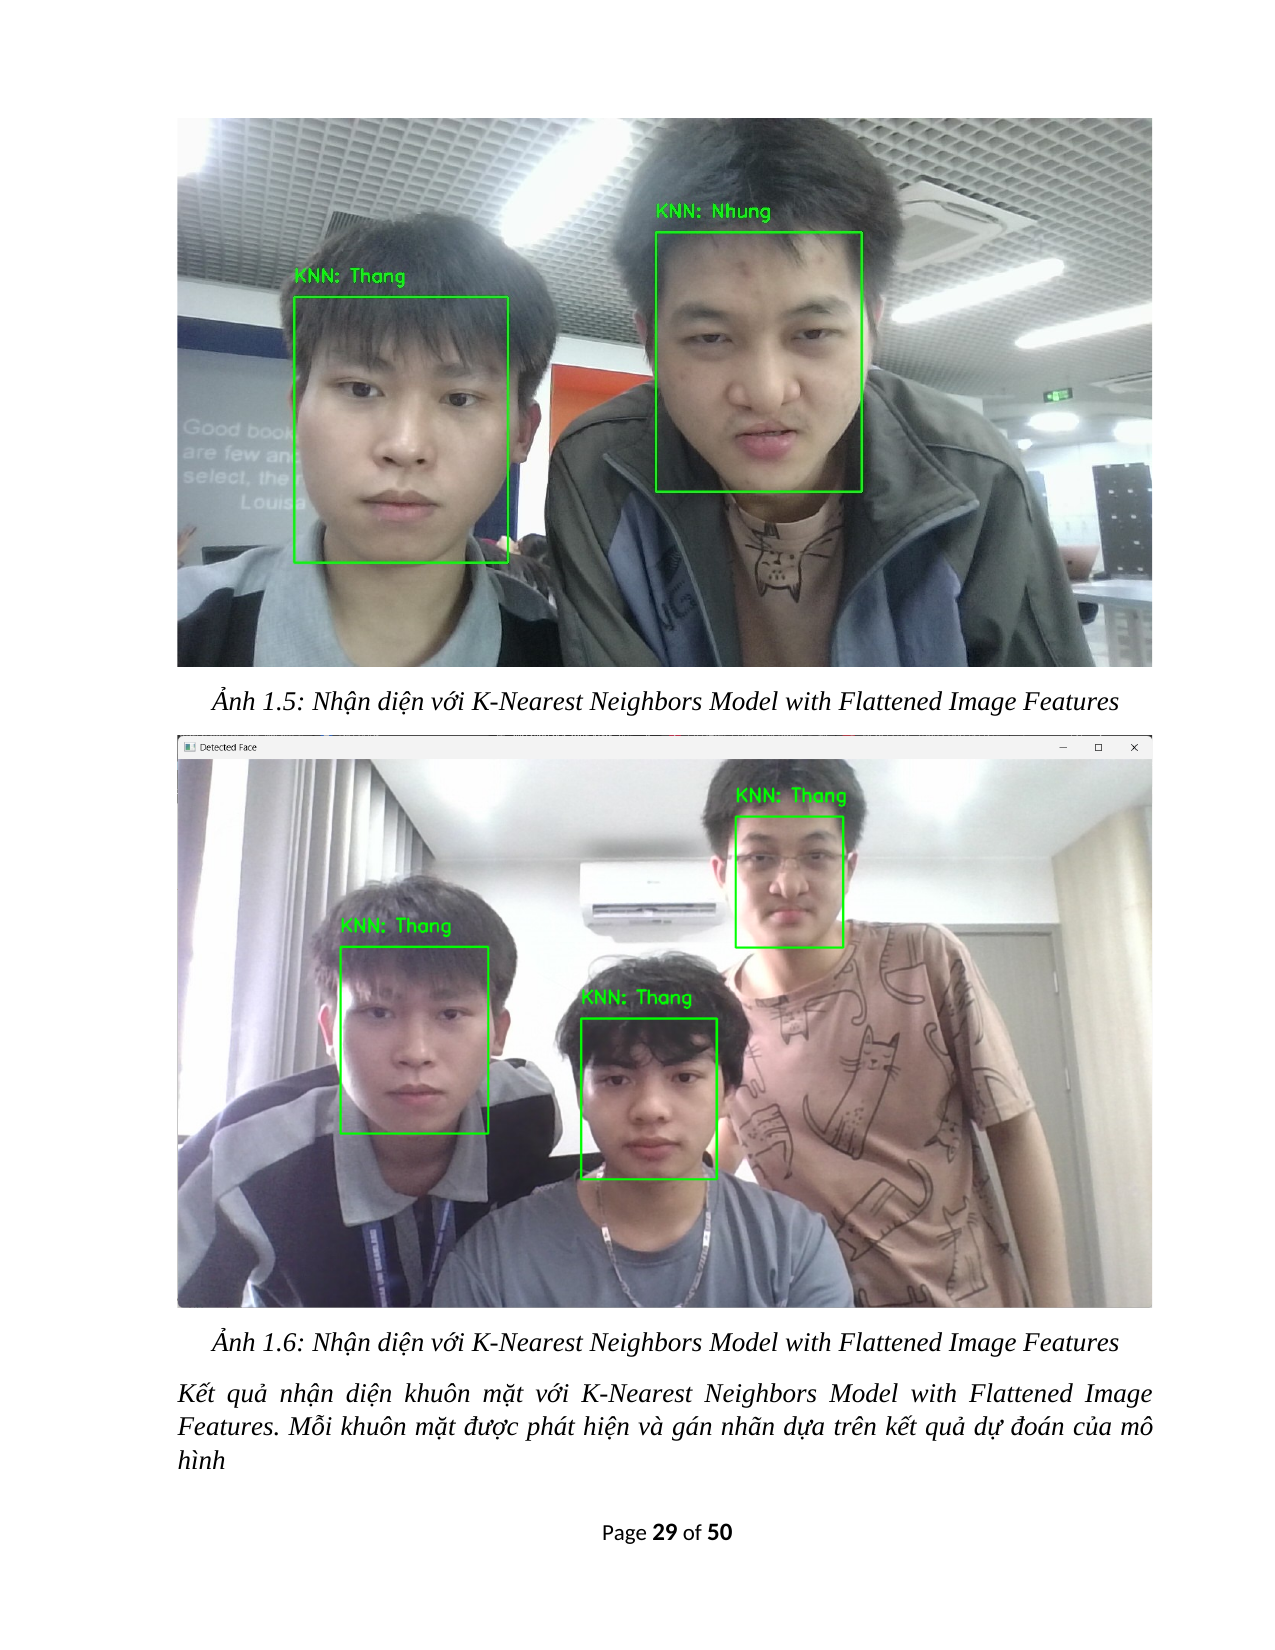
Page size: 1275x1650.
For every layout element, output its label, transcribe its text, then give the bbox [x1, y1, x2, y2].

text Ảnh 1.5: Nhận diện với K-Nearest Neighbors Model with Flattened Image Features [177, 685, 1157, 717]
picture [177, 735, 1153, 1308]
text Ảnh 1.6: Nhận diện với K-Nearest Neighbors Model with Flattened Image Features [177, 1327, 1157, 1358]
picture [177, 118, 1153, 667]
text Kết quả nhận diện khuôn mặt với K-Nearest Neighbors Model with Flattened Image Features. Mỗi khuôn mặt được phát hiện và gán nhãn dựa trên kết quả dự đoán của mô hình [177, 1377, 1157, 1475]
